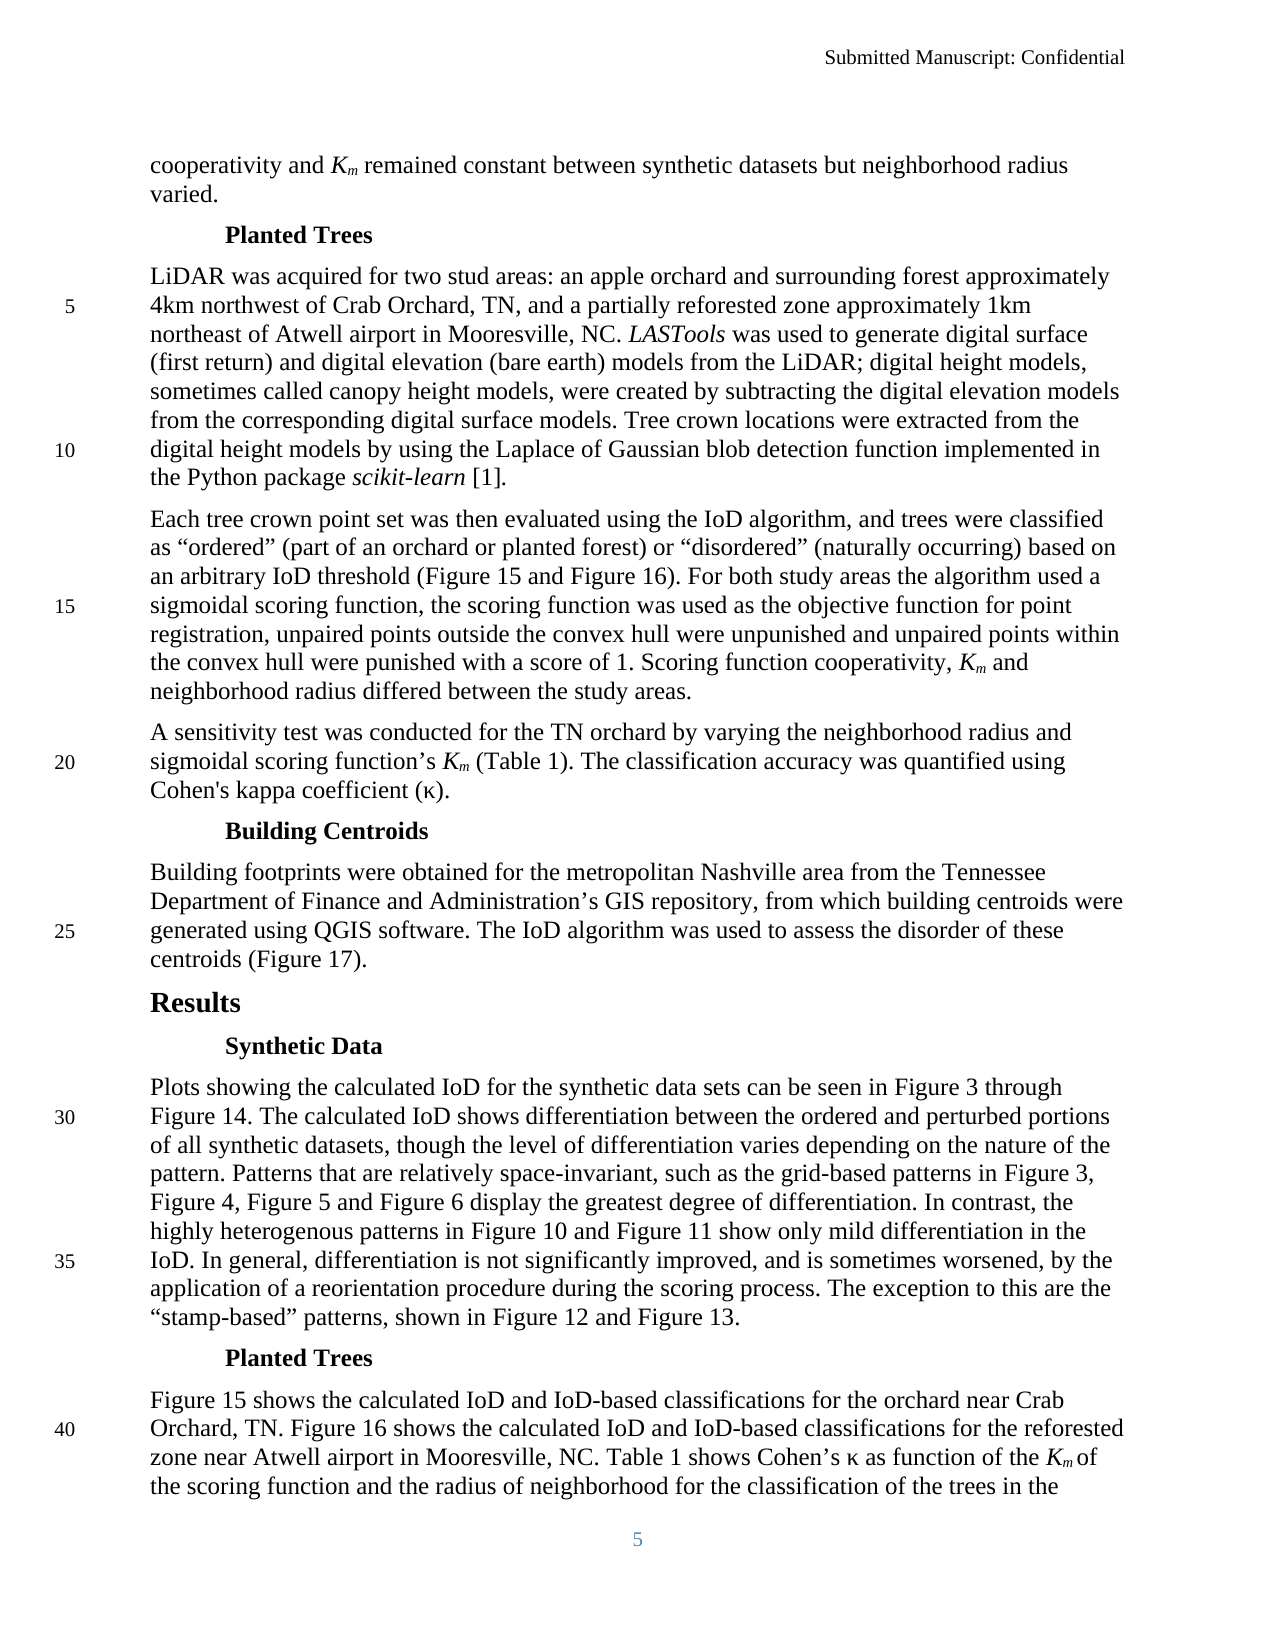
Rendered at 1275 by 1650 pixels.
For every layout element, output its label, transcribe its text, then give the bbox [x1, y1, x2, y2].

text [150, 1385, 1125, 1500]
text Results [150, 985, 1125, 1018]
text Building footprints were obtained for the metropolitan Nashville area from the Tennessee Department of Finance and Administration’s GIS repository, from which building centroids were generated using QGIS software. The IoD algorithm was used to assess the disorder of these centroids (Figure 17). [150, 857, 1125, 972]
text A sensitivity test was conducted for the TN orchard by varying the neighborhood radius and sigmoidal scoring function’s Km (Table 1). The classification accuracy was quantified using Cohen's kappa coefficient (κ). [150, 717, 1125, 804]
text Each tree crown point set was then evaluated using the IoD algorithm, and trees were classified as “ordered” (part of an orchard or planted forest) or “disordered” (naturally occurring) based on an arbitrary IoD threshold (Figure 15 and Figure 16). For both study areas the algorithm used a sigmoidal scoring function, the scoring function was used as the objective function for point registration, unpaired points outside the convex hull were unpunished and unpaired points within the convex hull were punished with a score of 1. Scoring function cooperativity, Km and neighborhood radius differed between the study areas. [150, 504, 1125, 705]
text Planted Trees [150, 1343, 1125, 1372]
text Planted Trees [150, 220, 1125, 249]
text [150, 150, 1125, 207]
text Building Centroids [150, 816, 1125, 845]
text Plots showing the calculated IoD for the synthetic data sets can be seen in Figures 3 through 14. The calculated IoD shows differentiation between the ordered and perturbed portions of all synthetic datasets, though the level of differentiation varies depending on the nature of the pattern. Patterns that are relatively space-invariant, such as the grid-based patterns in Figures 3, 4, 5 and 6 display the greatest degree of differentiation. In contrast, the highly heterogenous patterns in Figures 10 and 11 show only mild differentiation in the IoD. In general, differentiation is not significantly improved, and is sometimes worsened, by the application of a reorientation procedure during the scoring process. The exception to this are the “stamp-based” patterns, shown in Figures 12 and 13. [150, 1072, 1125, 1331]
text Synthetic Data [150, 1031, 1125, 1060]
text LiDAR was acquired for two stud areas: an apple orchard and surrounding forest approximately 4km northwest of Crab Orchard, TN, and a partially reforested zone approximately 1km northeast of Atwell airport in Mooresville, NC. LASTools was used to generate digital surface (first return) and digital elevation (bare earth) models from the LiDAR; digital height models, sometimes called canopy height models, were created by subtracting the digital elevation models from the corresponding digital surface models. Tree crown locations were extracted from the digital height models by using the Laplace of Gaussian blob detection function implemented in the Python package scikit-learn. [150, 261, 1125, 491]
